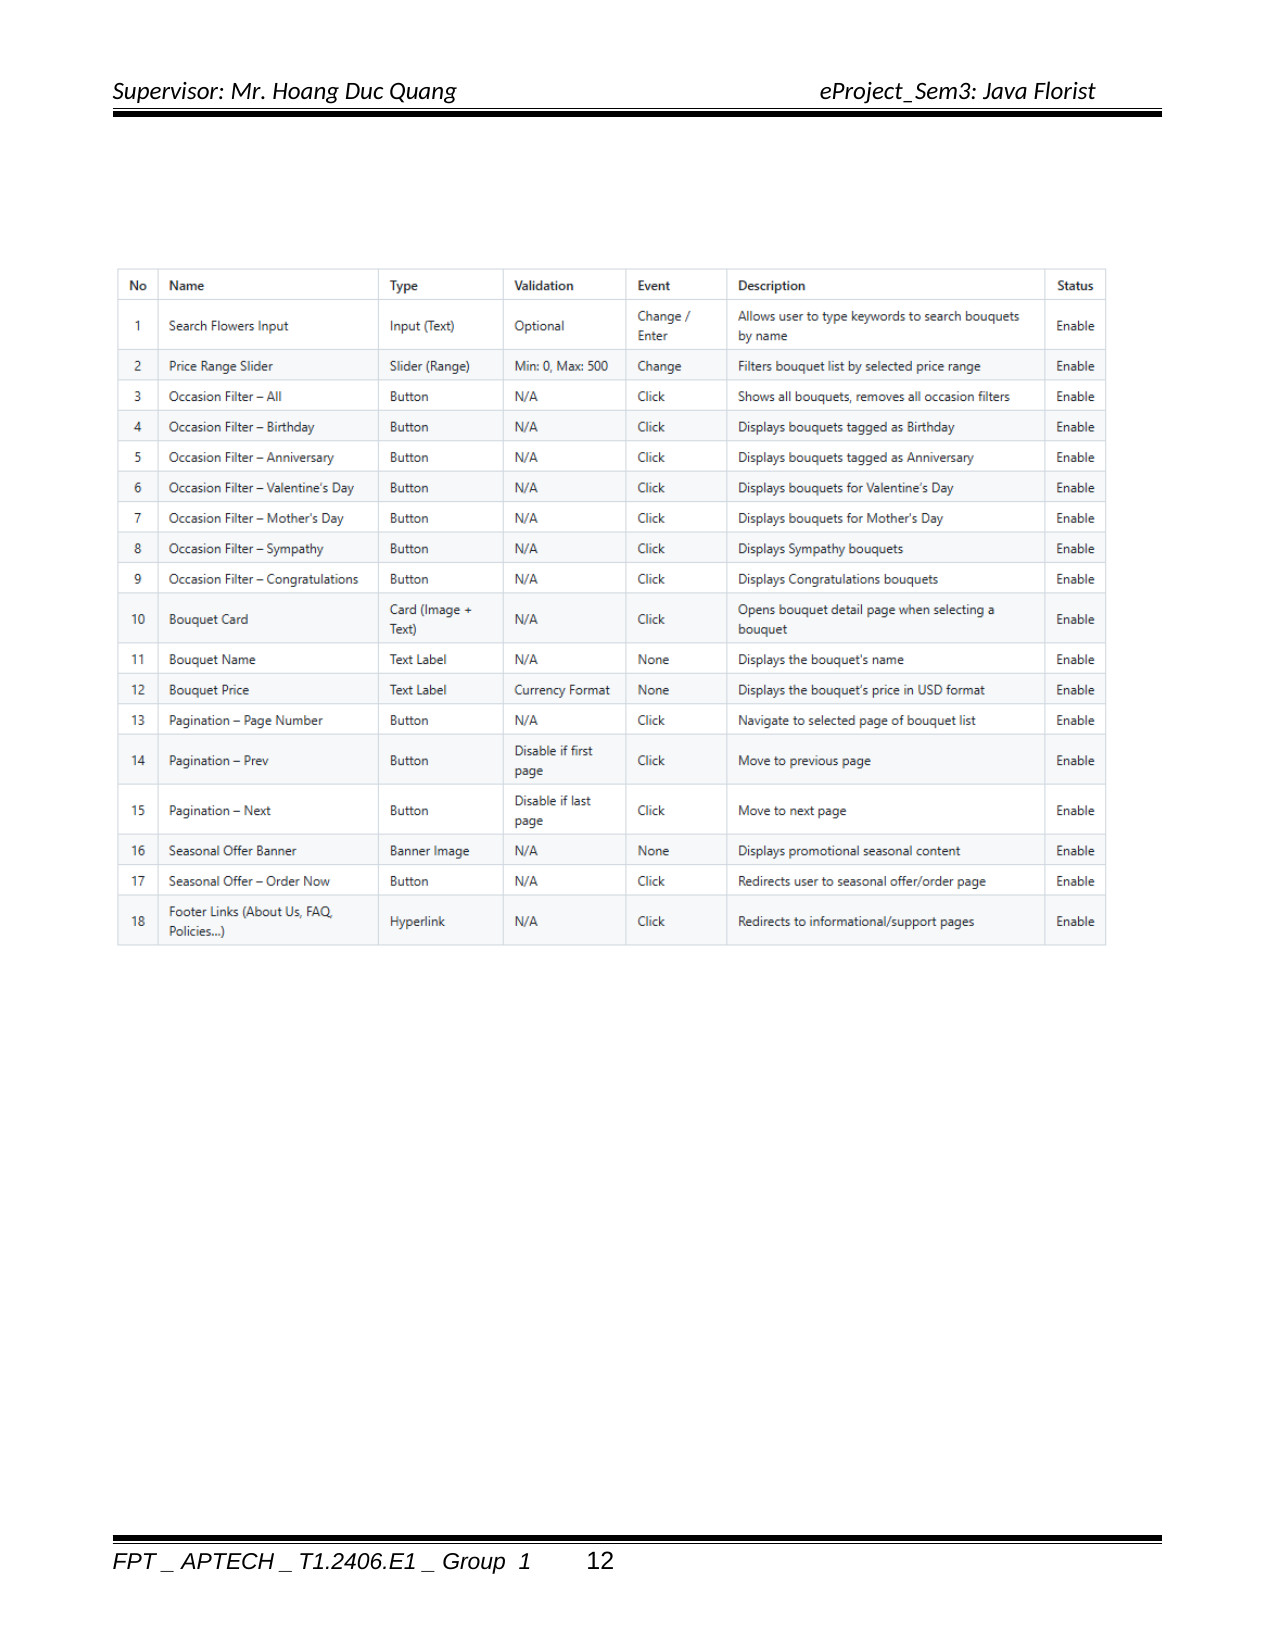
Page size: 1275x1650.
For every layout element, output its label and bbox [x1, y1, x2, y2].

picture [112, 262, 1116, 951]
